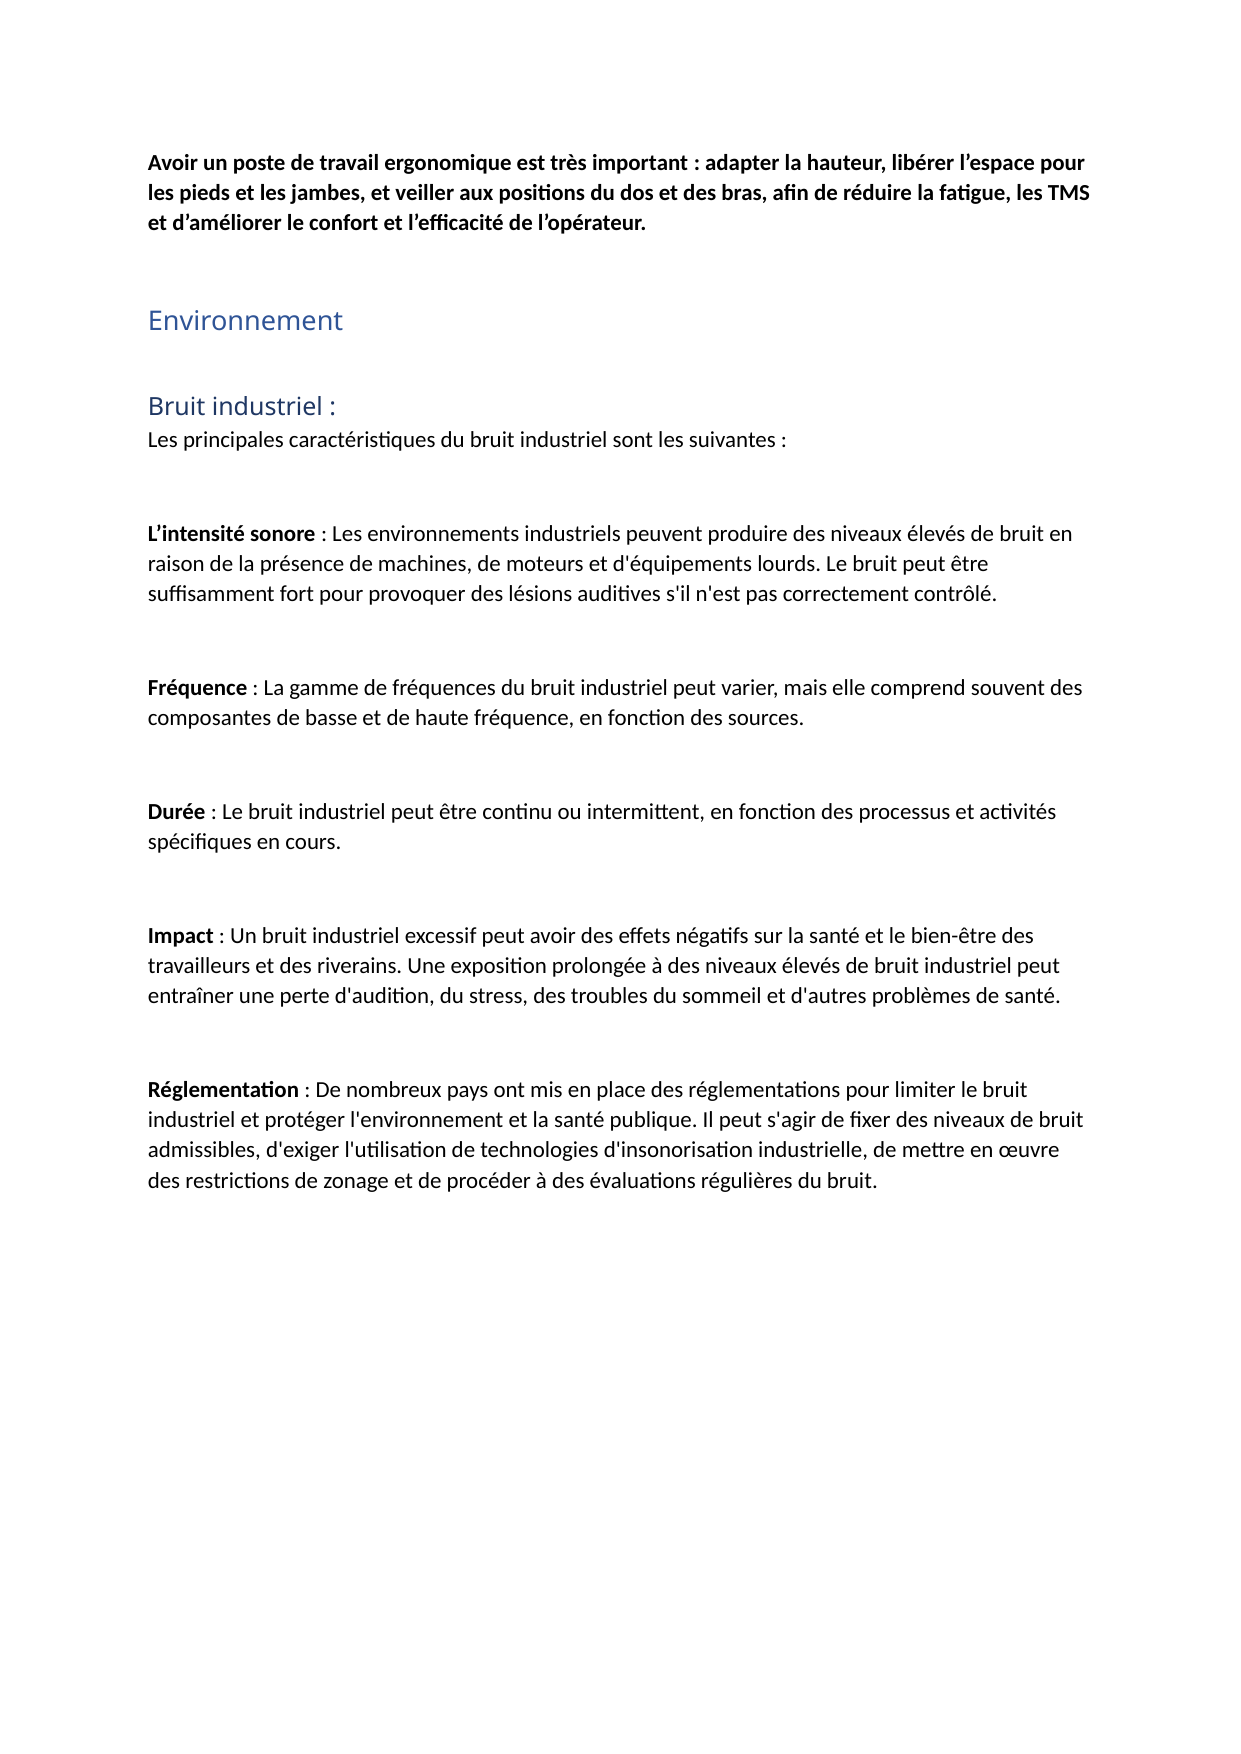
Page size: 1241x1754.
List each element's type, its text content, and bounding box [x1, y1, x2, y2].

text Réglementation : De nombreux pays ont mis en place des réglementations pour limiter le bruit industriel et protéger l'environnement et la santé publique. Il peut s'agir de fixer des niveaux de bruit admissibles, d'exiger l'utilisation de technologies d'insonorisation industrielle, de mettre en œuvre des restrictions de zonage et de procéder à des évaluations régulières du bruit. [148, 1075, 1093, 1194]
text Impact : Un bruit industriel excessif peut avoir des effets négatifs sur la santé et le bien-être des travailleurs et des riverains. Une exposition prolongée à des niveaux élevés de bruit industriel peut entraîner une perte d'audition, du stress, des troubles du sommeil et d'autres problèmes de santé. [148, 921, 1093, 1009]
text L’intensité sonore : Les environnements industriels peuvent produire des niveaux élevés de bruit en raison de la présence de machines, de moteurs et d'équipements lourds. Le bruit peut être suffisamment fort pour provoquer des lésions auditives s'il n'est pas correctement contrôlé. [148, 519, 1093, 607]
subtitle Environnement [148, 302, 1093, 339]
text Les principales caractéristiques du bruit industriel sont les suivantes : [148, 425, 1093, 453]
subtitle Bruit industriel : [148, 388, 1093, 422]
text Avoir un poste de travail ergonomique est très important : adapter la hauteur, libérer l’espace pour les pieds et les jambes, et veiller aux positions du dos et des bras, afin de réduire la fatigue, les TMS et d’améliorer le confort et l’efficacité de l’opérateur. [148, 148, 1093, 236]
text Durée : Le bruit industriel peut être continu ou intermittent, en fonction des processus et activités spécifiques en cours. [148, 797, 1093, 855]
text Fréquence : La gamme de fréquences du bruit industriel peut varier, mais elle comprend souvent des composantes de basse et de haute fréquence, en fonction des sources. [148, 673, 1093, 731]
